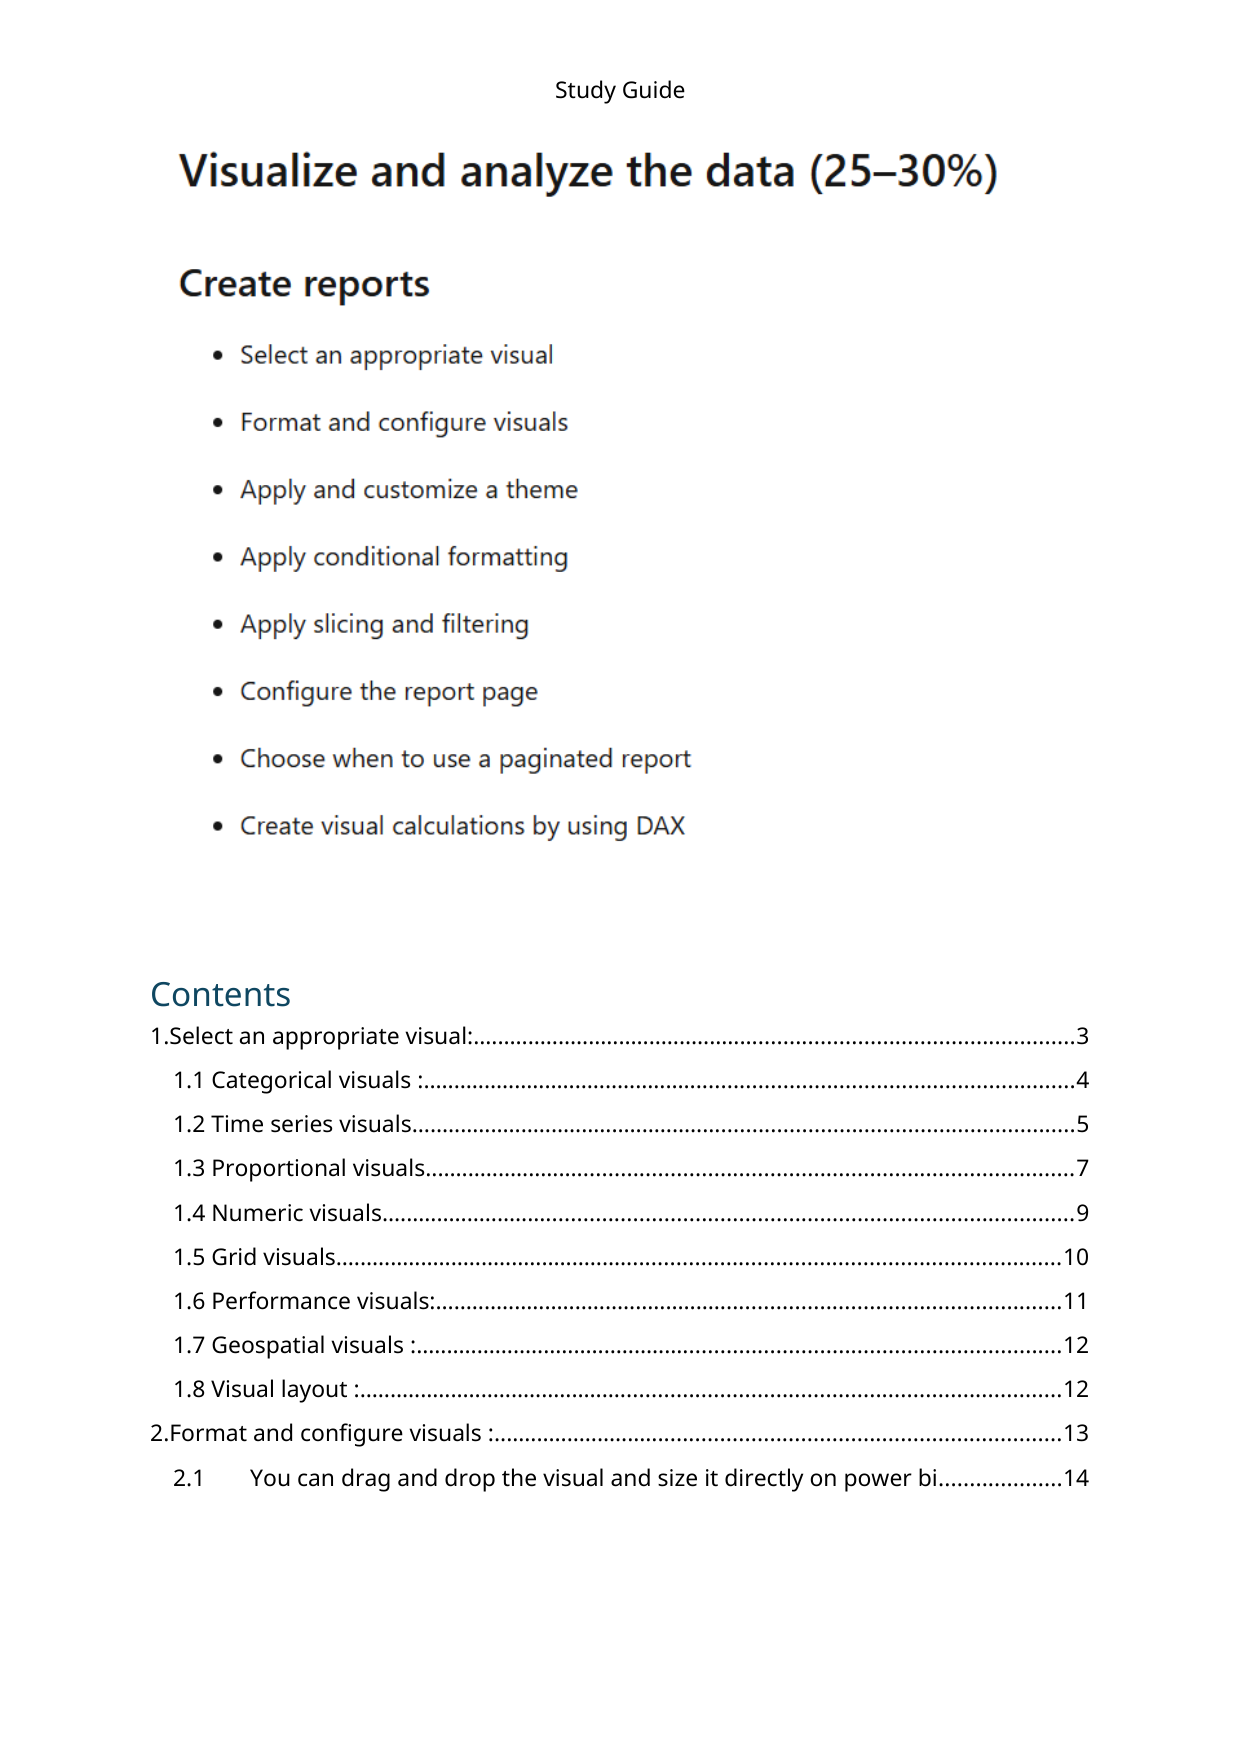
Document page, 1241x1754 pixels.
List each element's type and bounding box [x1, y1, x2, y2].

picture [150, 150, 1091, 876]
